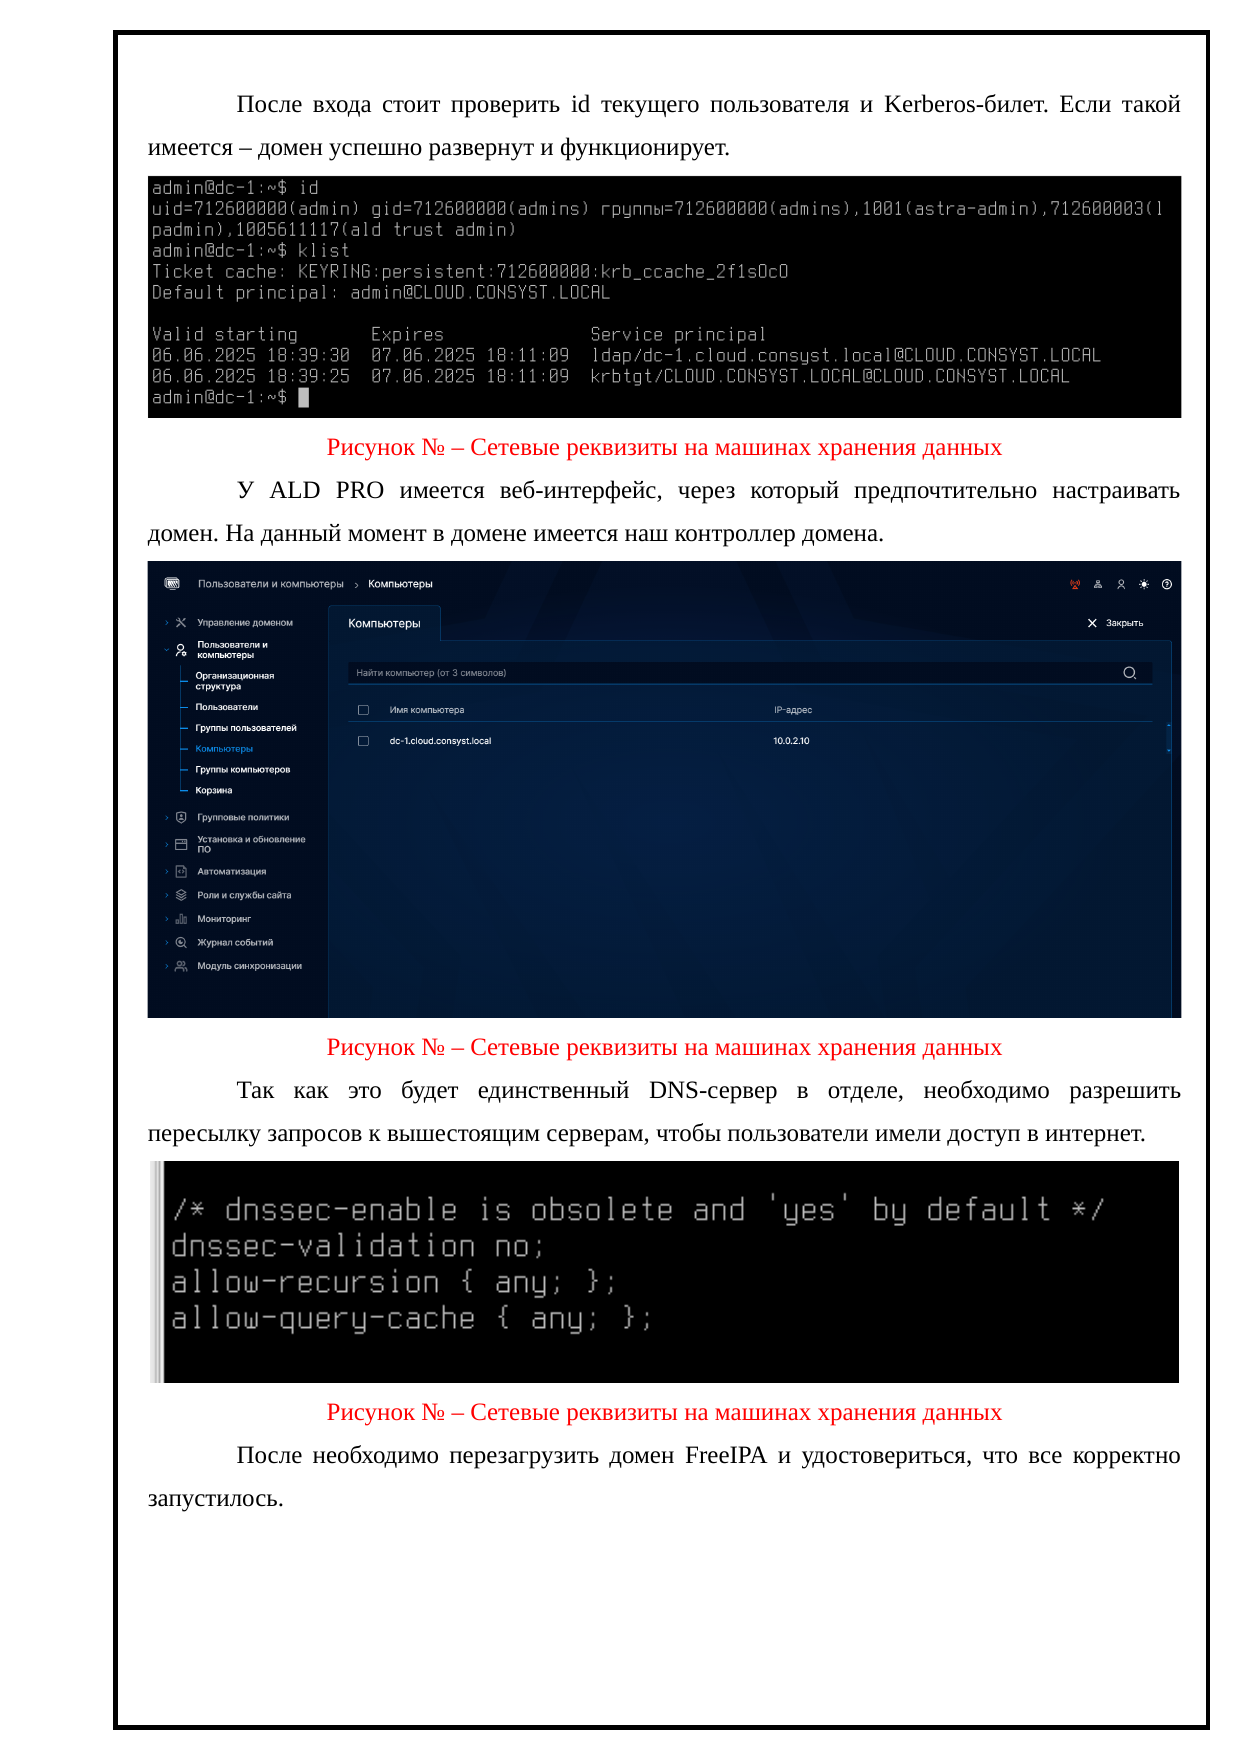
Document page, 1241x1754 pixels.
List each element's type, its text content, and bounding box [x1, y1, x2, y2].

text Так как это будет единственный DNS-сервер в отделе, необходимо разрешить пересылку запросов к вышестоящим серверам, чтобы пользователи имели доступ в интернет. [148, 1075, 1181, 1147]
text После необходимо перезагрузить домен FreeIPA и удостовериться, что все корректно запустилось. [148, 1440, 1181, 1512]
text Рисунок № – Сетевые реквизиты на машинах хранения данных [148, 1397, 1181, 1426]
text Рисунок № – Сетевые реквизиты на машинах хранения данных [148, 432, 1181, 461]
text После входа стоит проверить id текущего пользователя и Kerberos-билет. Если такой имеется – домен успешно развернут и функционирует. [148, 89, 1181, 161]
picture [147, 175, 1182, 418]
picture [147, 561, 1182, 1018]
text У ALD PRO имеется веб-интерфейс, через который предпочтительно настраивать домен. На данный момент в домене имеется наш контроллер домена. [148, 475, 1181, 547]
text Рисунок № – Сетевые реквизиты на машинах хранения данных [148, 1032, 1181, 1061]
picture [150, 1161, 1179, 1383]
